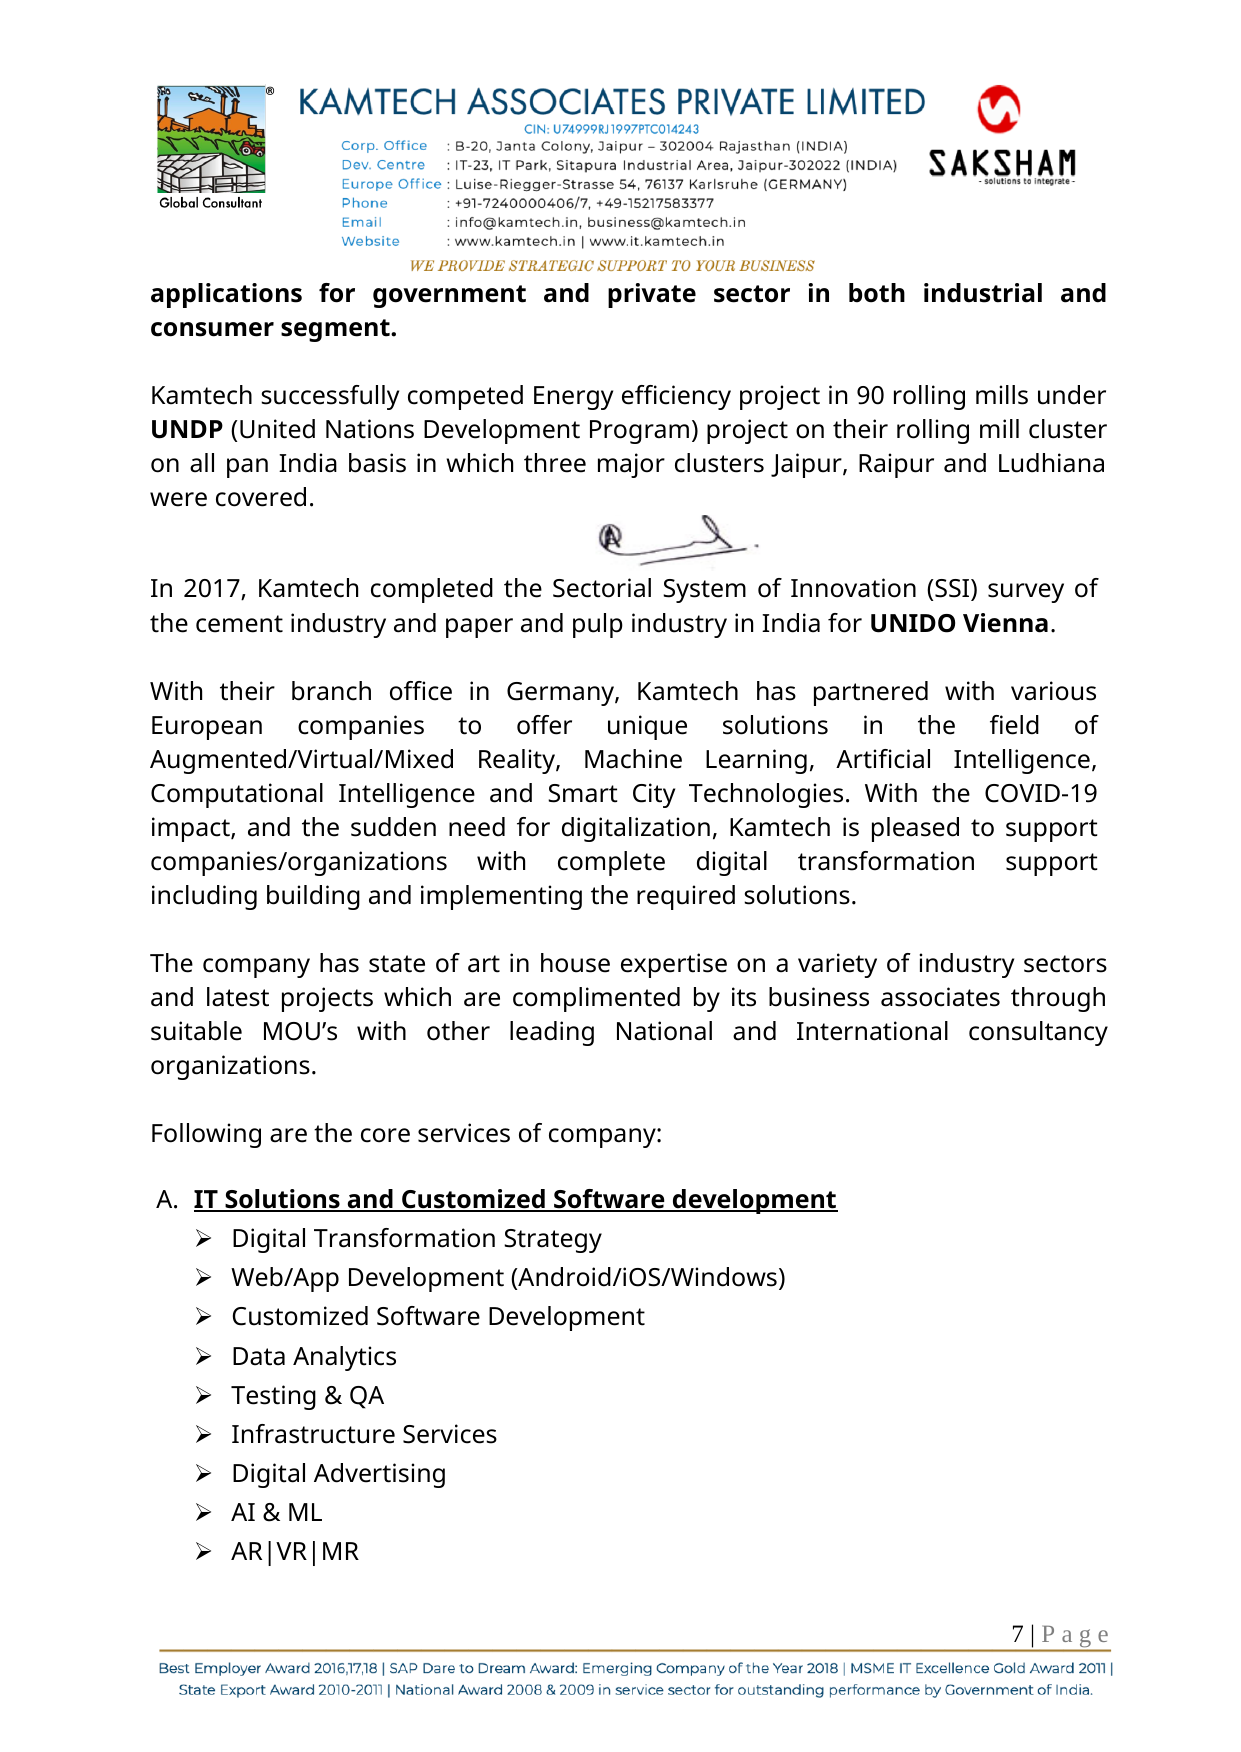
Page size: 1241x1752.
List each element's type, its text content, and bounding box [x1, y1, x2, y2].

list Testing & QA [194, 1377, 1108, 1411]
text The company has state of art in house expertise on a variety of industry sectors and latest projects which are complimented by its business associates through suitable MOU’s with other leading National and International consultancy organizations. [150, 946, 1108, 1082]
list Web/App Development (Android/iOS/Windows) [194, 1260, 1108, 1294]
text With their branch office in Germany, Kamtech has partnered with various European companies to offer unique solutions in the field of Augmented/Virtual/Mixed Reality, Machine Learning, Artificial Intelligence, Computational Intelligence and Smart City Technologies. With the COVID-19 impact, and the sudden need for digitalization, Kamtech is pleased to support companies/organizations with complete digital transformation support including building and implementing the required solutions. [150, 673, 1099, 912]
text Following are the core services of company: [150, 1116, 1108, 1150]
list Digital Transformation Strategy [194, 1221, 1108, 1255]
list Data Analytics [194, 1338, 1108, 1372]
picture [150, 75, 1091, 276]
picture [150, 1639, 1144, 1706]
list Digital Advertising [194, 1456, 1108, 1490]
text In 2017, Kamtech completed the Sectorial System of Innovation (SSI) survey of the cement industry and paper and pulp industry in India for UNIDO Vienna. [150, 571, 1099, 639]
list AR|VR|MR [194, 1534, 1108, 1568]
list AI & ML [194, 1495, 1108, 1529]
picture [581, 515, 768, 571]
list Customized Software Development [194, 1299, 1108, 1333]
text Kamtech successfully competed Energy efficiency project in 90 rolling mills under UNDP (United Nations Development Program) project on their rolling mill cluster on all pan India basis in which three major clusters Jaipur, Raipur and Ludhiana were covered. [150, 377, 1108, 514]
list Infrastructure Services [194, 1416, 1108, 1451]
list IT Solutions and Customized Software development [156, 1181, 1108, 1216]
